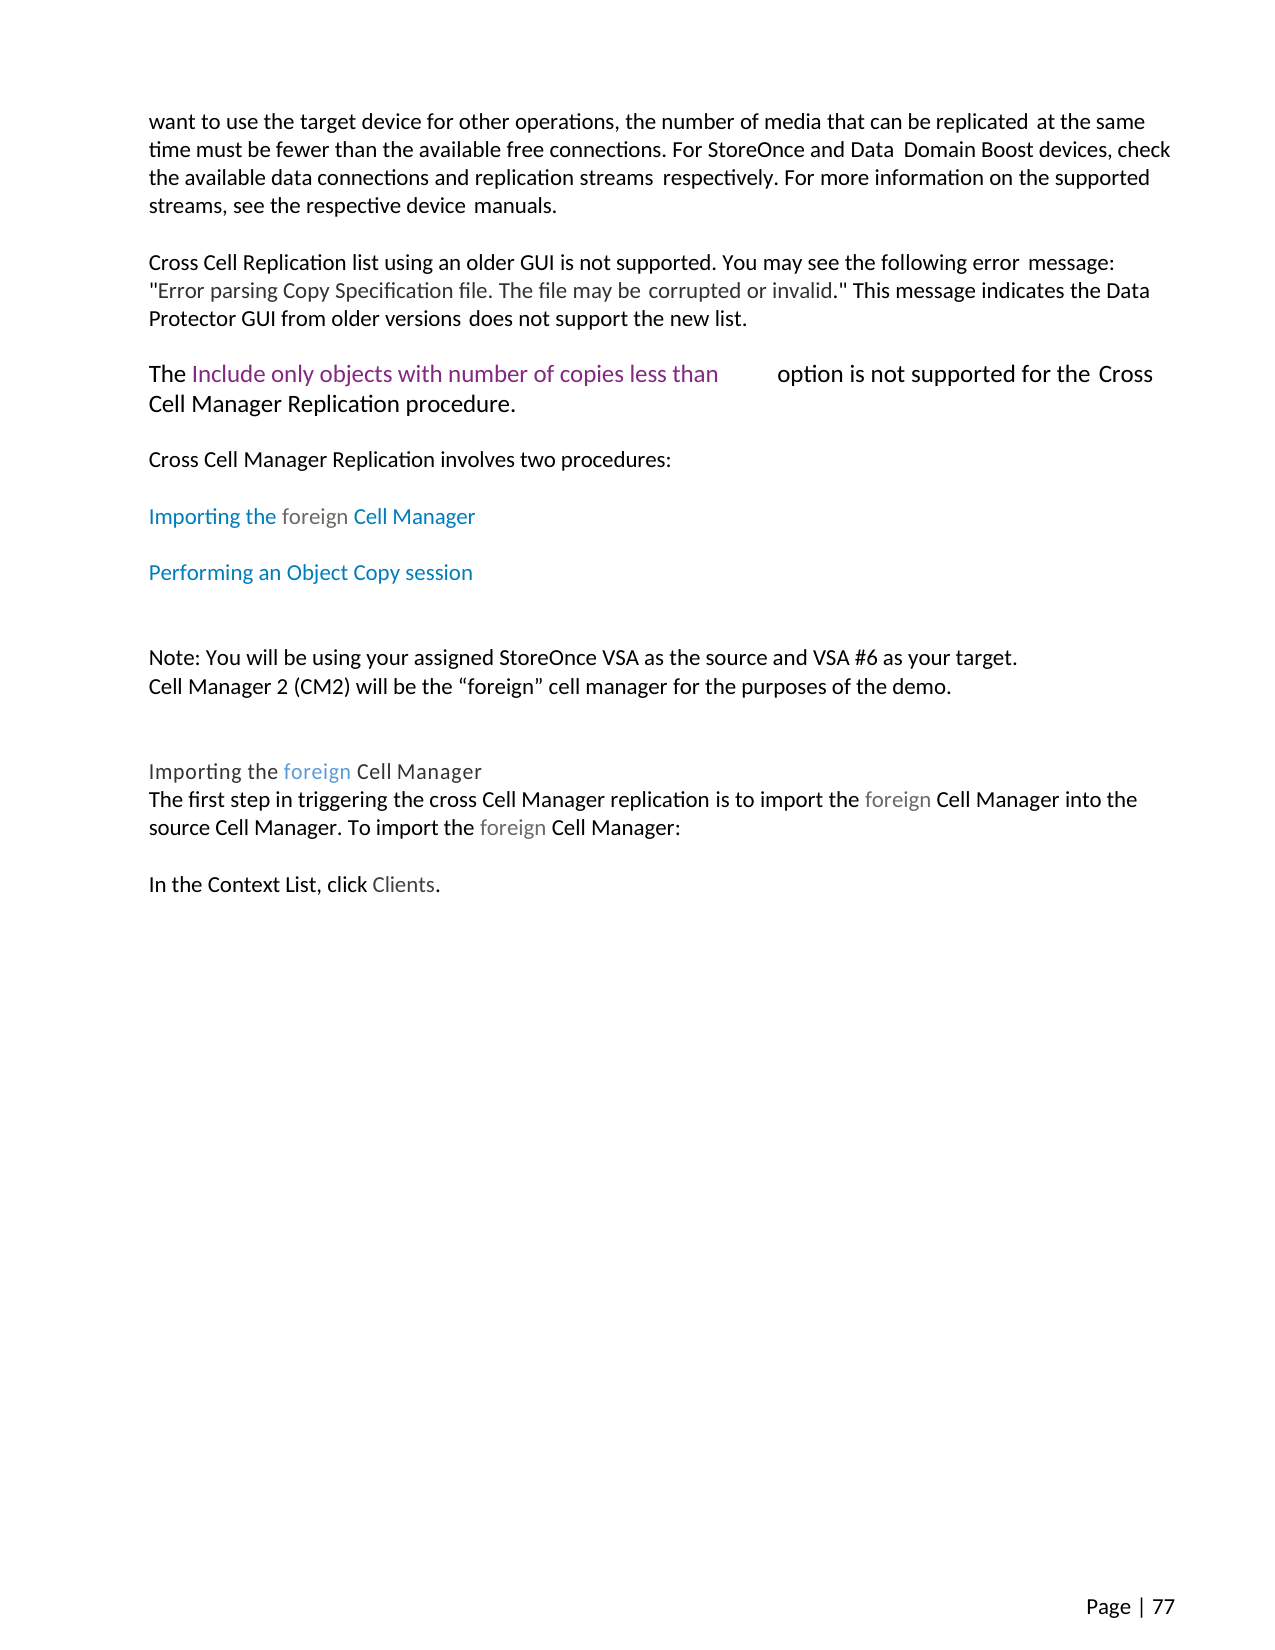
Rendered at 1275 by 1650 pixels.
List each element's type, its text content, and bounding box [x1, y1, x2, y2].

text Importing the foreign Cell Manager [148, 757, 1175, 785]
text Importing the foreign Cell Manager [148, 502, 1175, 530]
text Cross Cell Manager Replication involves two procedures: [148, 445, 1175, 473]
text In the Context List, click Clients. [148, 870, 1175, 898]
text The Include only objects with number of copies less than option is not supported for the Cross Cell Manager Replication procedure. [148, 358, 1175, 419]
text Cross Cell Replication list using an older GUI is not supported. You may see the following error message: "Error parsing Copy Specification file. The file may be corrupted or invalid." This message indicates the Data Protector GUI from older versions does not support the new list. [148, 248, 1175, 332]
text Note: You will be using your assigned StoreOnce VSA as the source and VSA #6 as your target. [148, 643, 1175, 671]
text The first step in triggering the cross Cell Manager replication is to import the foreign Cell Manager into the source Cell Manager. To import the foreign Cell Manager: [148, 785, 1175, 841]
text Performing an Object Copy session [148, 558, 1175, 586]
text Cell Manager 2 (CM2) will be the “foreign” cell manager for the purposes of the demo. [148, 672, 1175, 700]
text want to use the target device for other operations, the number of media that can be replicated at the same time must be fewer than the available free connections. For StoreOnce and Data Domain Boost devices, check the available data connections and replication streams respectively. For more information on the supported streams, see the respective device manuals. [148, 107, 1175, 219]
